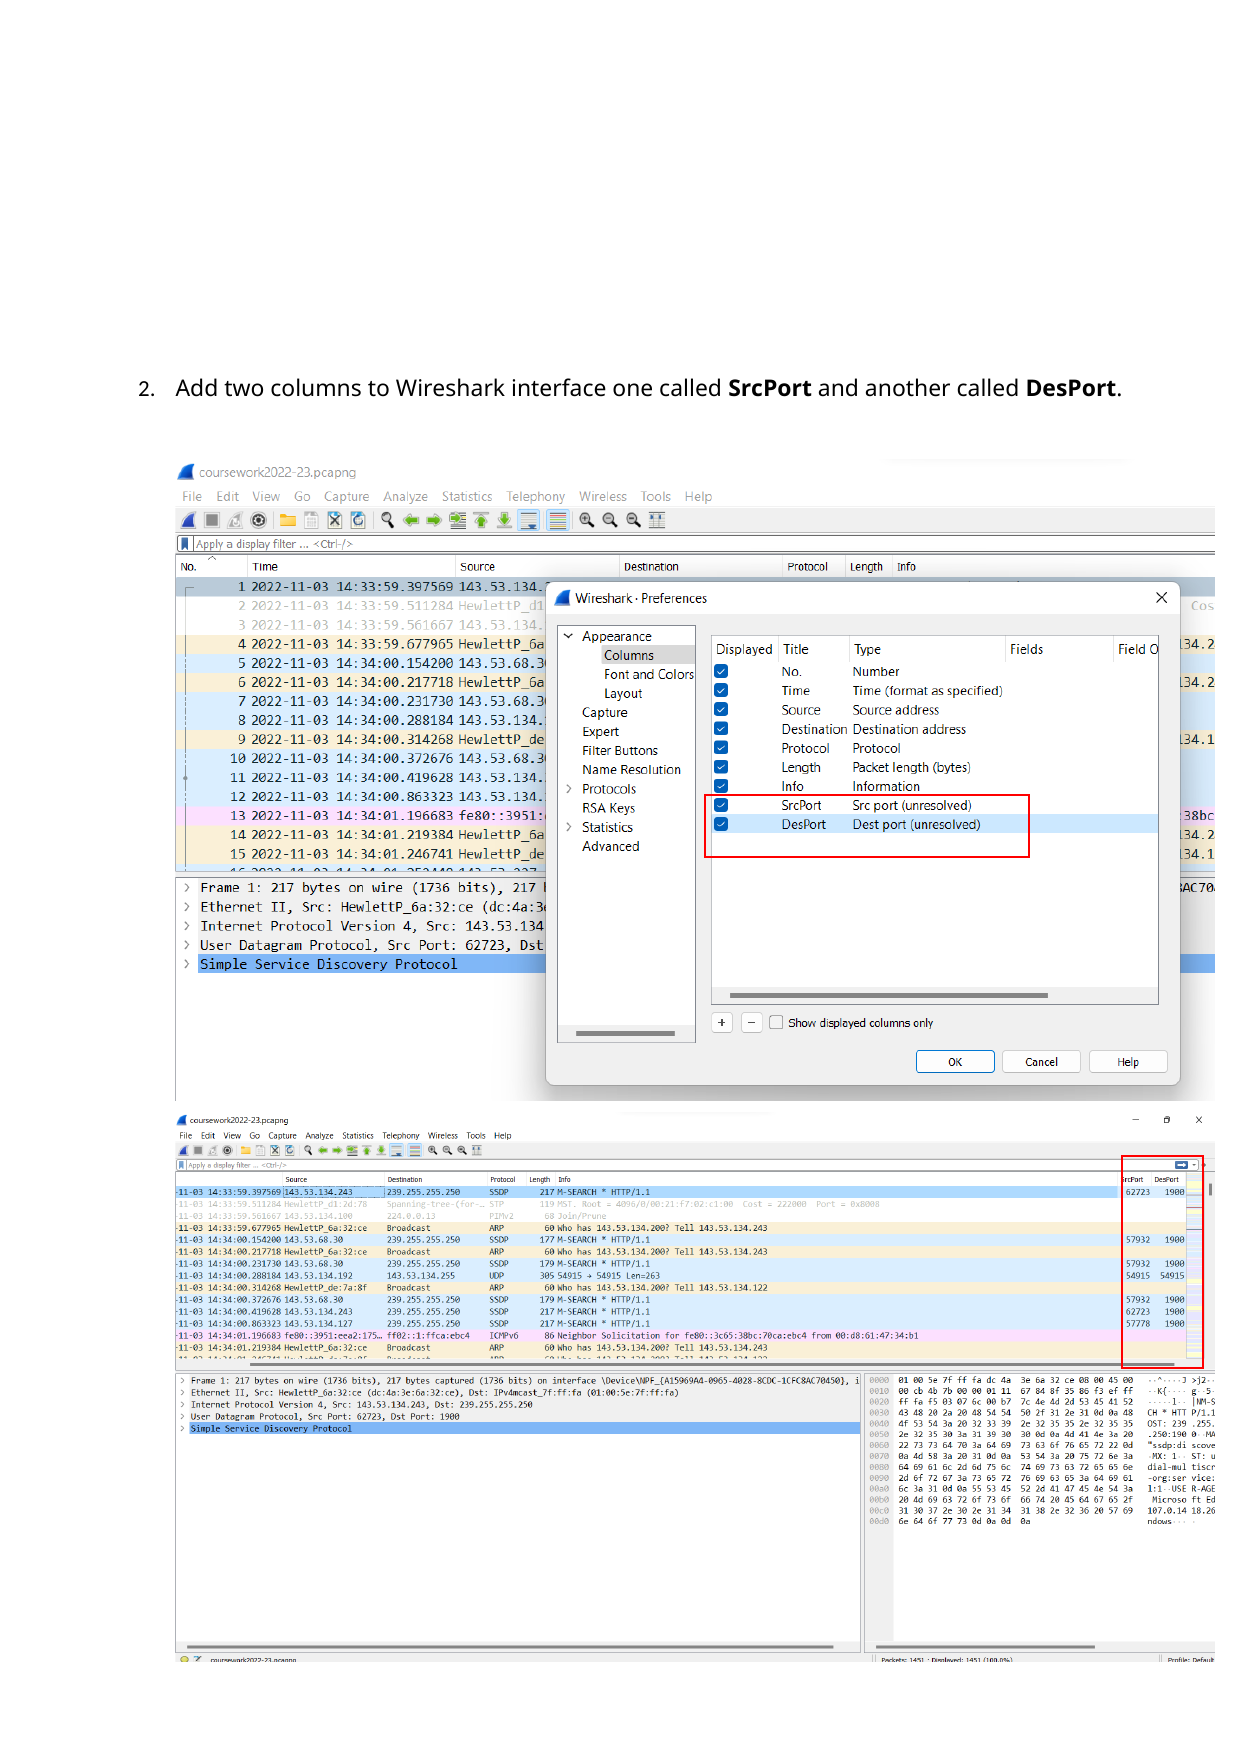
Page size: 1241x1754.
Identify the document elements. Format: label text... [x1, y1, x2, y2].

list Add two columns to Wireshark interface one called SrcPort and another called DesPort. [138, 372, 1140, 403]
picture [175, 459, 1215, 1101]
picture [175, 1112, 1215, 1662]
